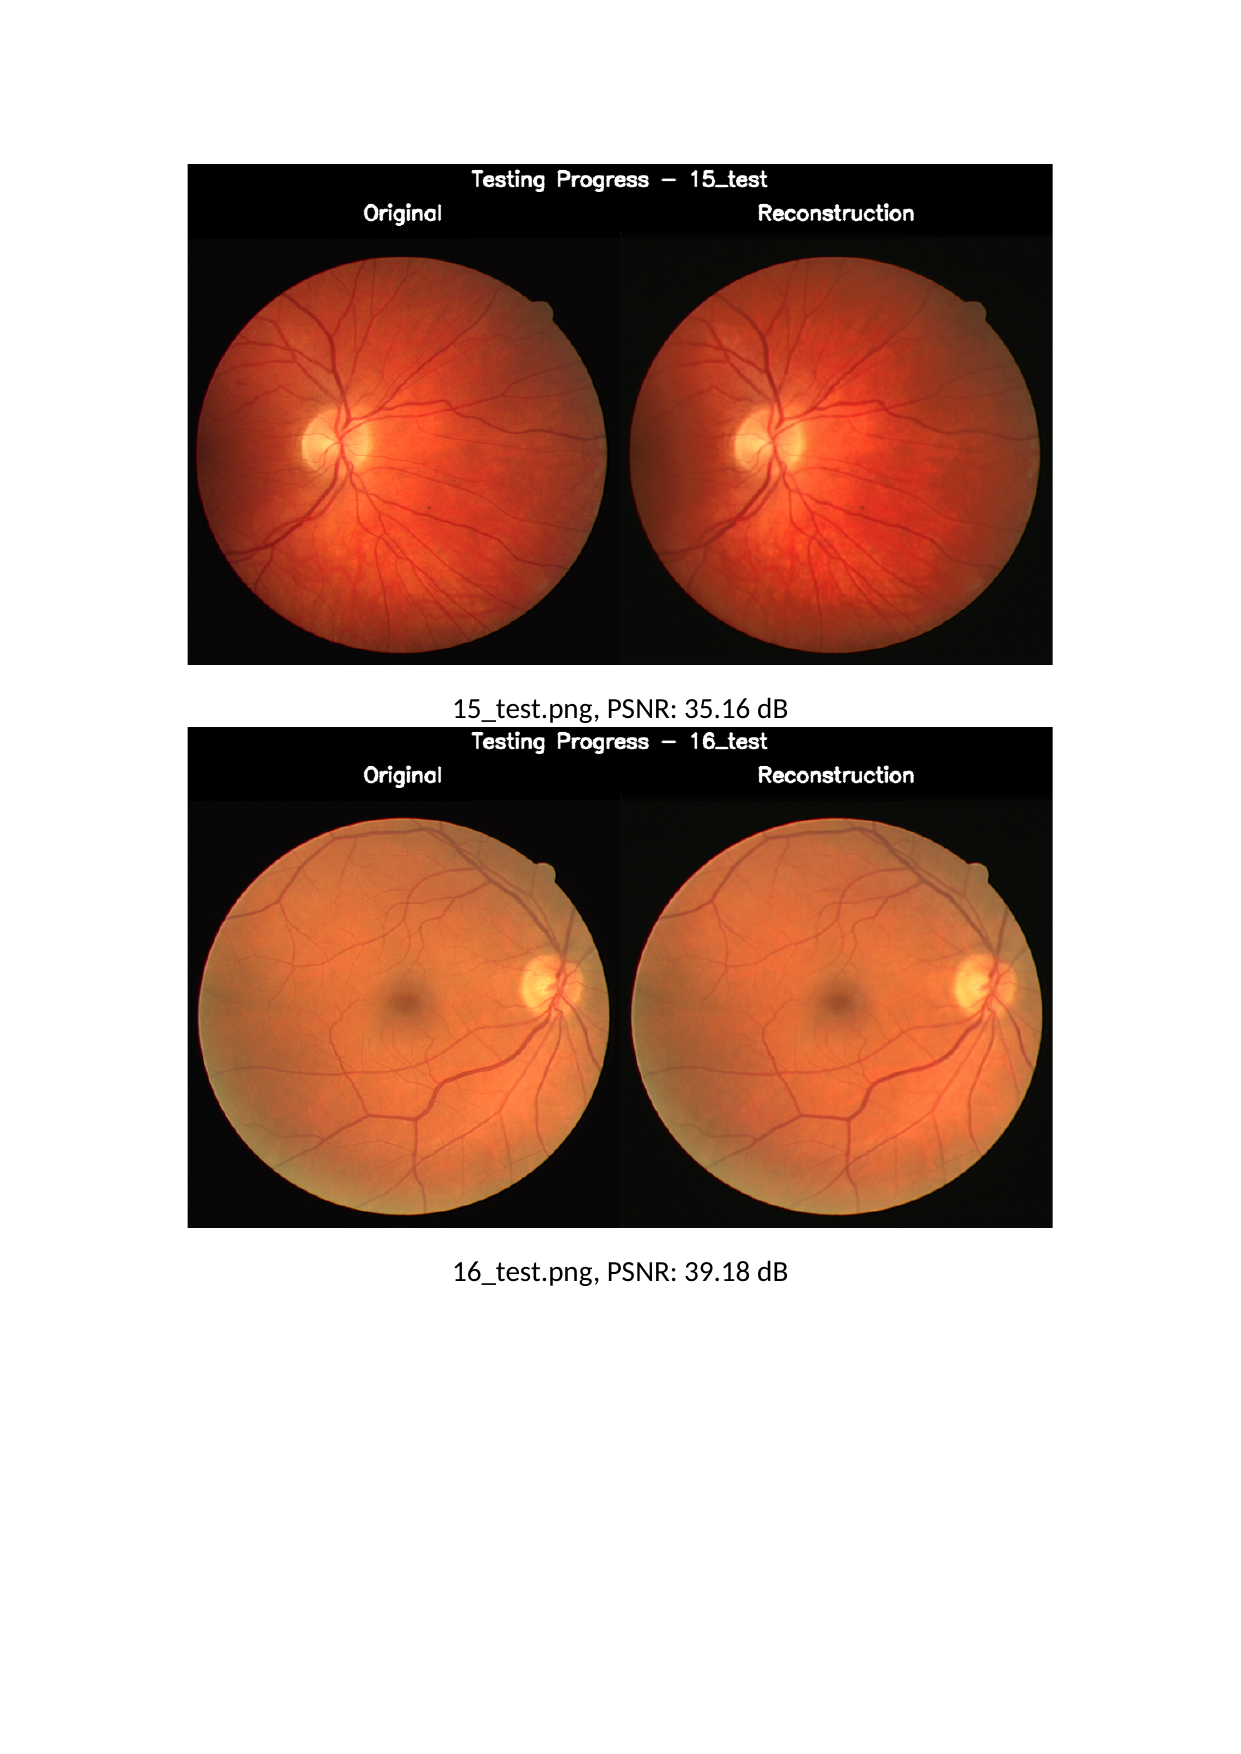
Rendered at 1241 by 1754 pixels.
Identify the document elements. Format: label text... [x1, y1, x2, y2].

picture [187, 164, 1053, 665]
picture [187, 727, 1053, 1228]
text 15_test.png, PSNR: 35.16 dB [187, 689, 1053, 727]
text 16_test.png, PSNR: 39.18 dB [187, 1252, 1053, 1289]
